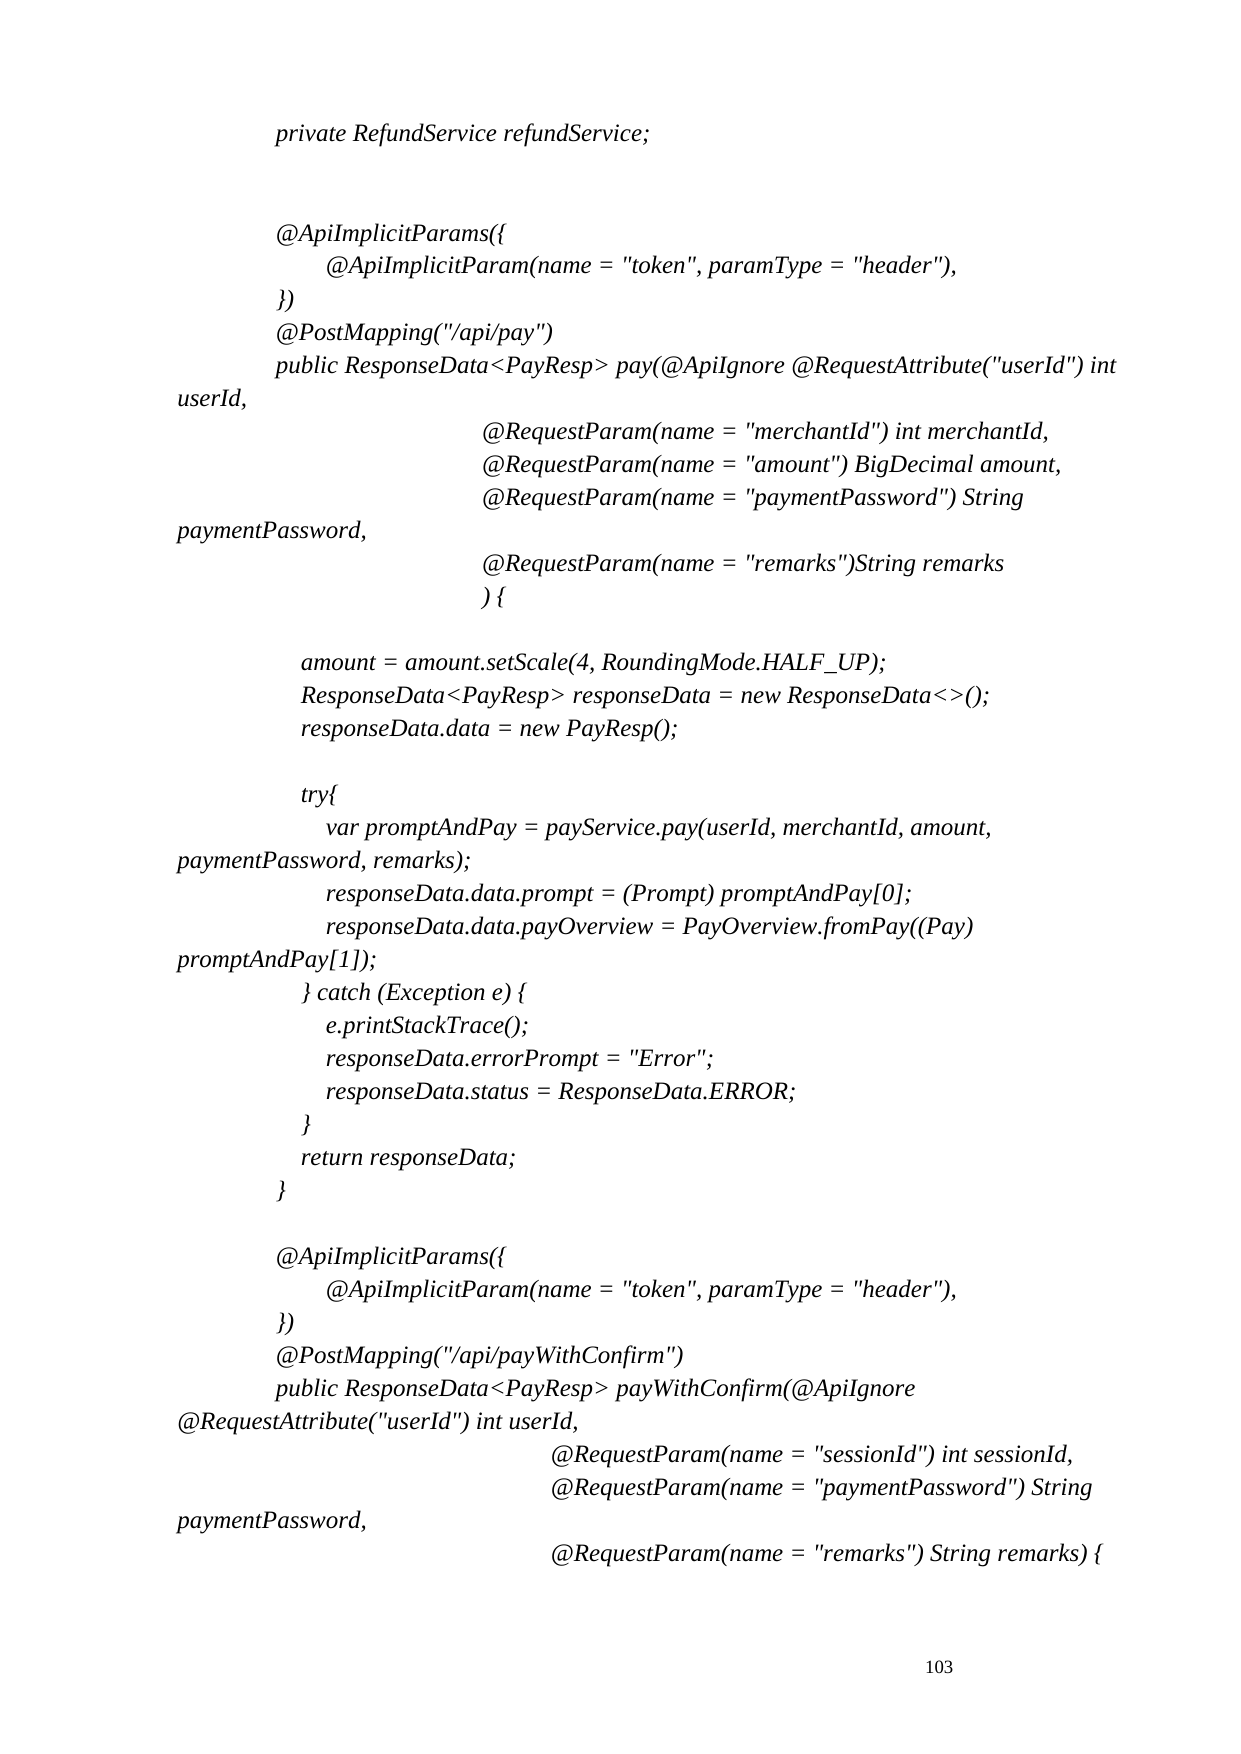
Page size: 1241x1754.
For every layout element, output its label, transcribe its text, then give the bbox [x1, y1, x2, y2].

text responseData.status = ResponseData.ERROR; [177, 1076, 1152, 1105]
text responseData.data = new PayResp(); [177, 713, 1152, 742]
text } [177, 1109, 1152, 1138]
text public ResponseData<PayResp> payWithConfirm(@ApiIgnore @RequestAttribute("userId") int userId, [177, 1373, 1152, 1435]
text @ApiImplicitParams({ [177, 1241, 1152, 1270]
text amount = amount.setScale(4, RoundingMode.HALF_UP); [177, 647, 1152, 676]
text } catch (Exception e) { [177, 977, 1152, 1006]
text }) [177, 284, 1152, 312]
text @RequestParam(name = "remarks")String remarks [177, 548, 1152, 577]
text private RefundService refundService; [177, 118, 1152, 147]
text @RequestParam(name = "paymentPassword") String paymentPassword, [177, 482, 1152, 543]
text ) { [177, 581, 1152, 609]
text @ApiImplicitParam(name = "token", paramType = "header"), [177, 251, 1152, 279]
text @PostMapping("/api/pay") [177, 317, 1152, 345]
text @ApiImplicitParam(name = "token", paramType = "header"), [177, 1274, 1152, 1303]
text public ResponseData<PayResp> pay(@ApiIgnore @RequestAttribute("userId") int userId, [177, 350, 1152, 411]
text var promptAndPay = payService.pay(userId, merchantId, amount, paymentPassword, remarks); [177, 812, 1152, 874]
text @ApiImplicitParams({ [177, 218, 1152, 246]
text responseData.data.payOverview = PayOverview.fromPay((Pay) promptAndPay[1]); [177, 911, 1152, 973]
text } [177, 1175, 1152, 1204]
text @RequestParam(name = "amount") BigDecimal amount, [177, 449, 1152, 477]
text responseData.data.prompt = (Prompt) promptAndPay[0]; [177, 878, 1152, 907]
text @RequestParam(name = "remarks") String remarks) { [177, 1538, 1152, 1567]
text e.printStackTrace(); [177, 1010, 1152, 1039]
text try{ [177, 779, 1152, 808]
text @RequestParam(name = "merchantId") int merchantId, [177, 416, 1152, 444]
text responseData.errorPrompt = "Error"; [177, 1043, 1152, 1072]
text return responseData; [177, 1142, 1152, 1171]
text @RequestParam(name = "paymentPassword") String paymentPassword, [177, 1472, 1152, 1534]
text @PostMapping("/api/payWithConfirm") [177, 1340, 1152, 1369]
text }) [177, 1307, 1152, 1336]
text @RequestParam(name = "sessionId") int sessionId, [177, 1439, 1152, 1468]
text ResponseData<PayResp> responseData = new ResponseData<>(); [177, 680, 1152, 709]
